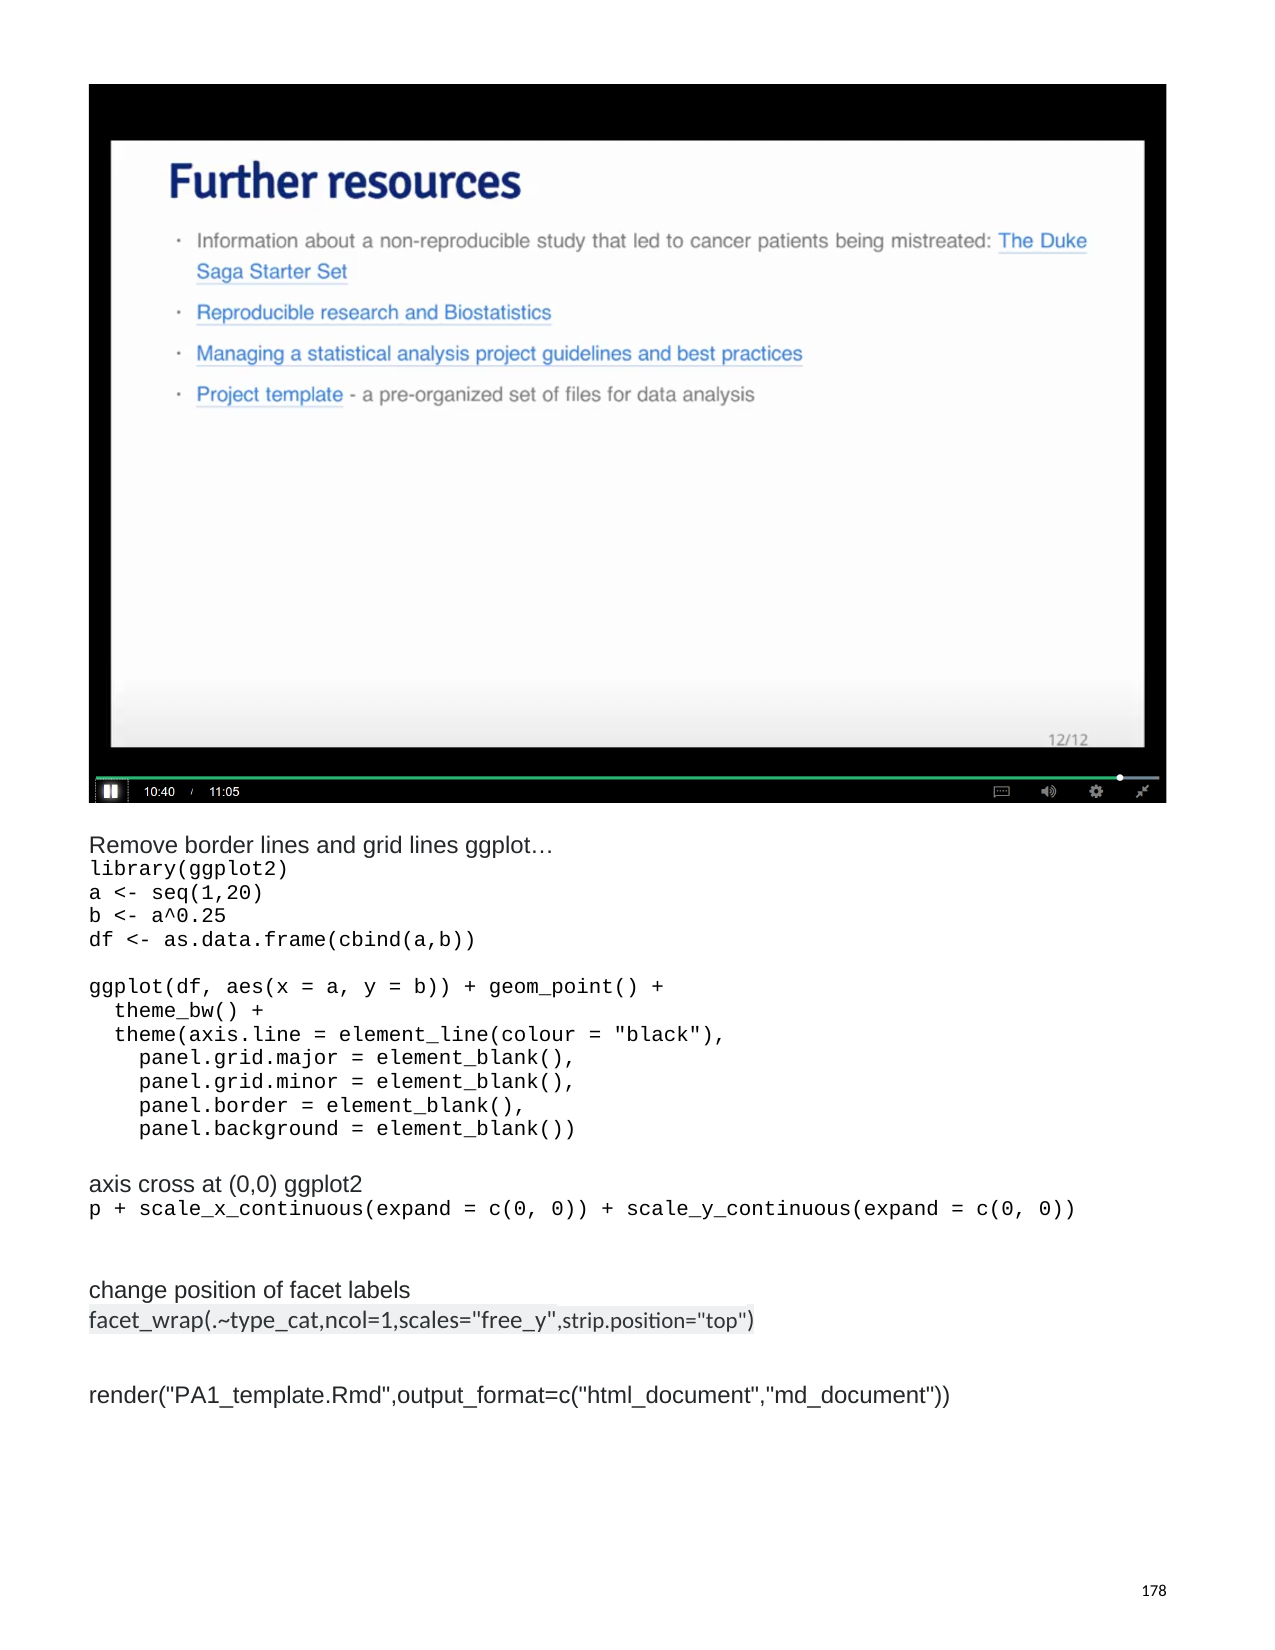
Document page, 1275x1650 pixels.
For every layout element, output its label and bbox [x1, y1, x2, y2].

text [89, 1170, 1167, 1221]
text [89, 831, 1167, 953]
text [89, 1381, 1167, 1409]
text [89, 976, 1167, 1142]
picture [88, 84, 1167, 803]
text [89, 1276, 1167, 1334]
